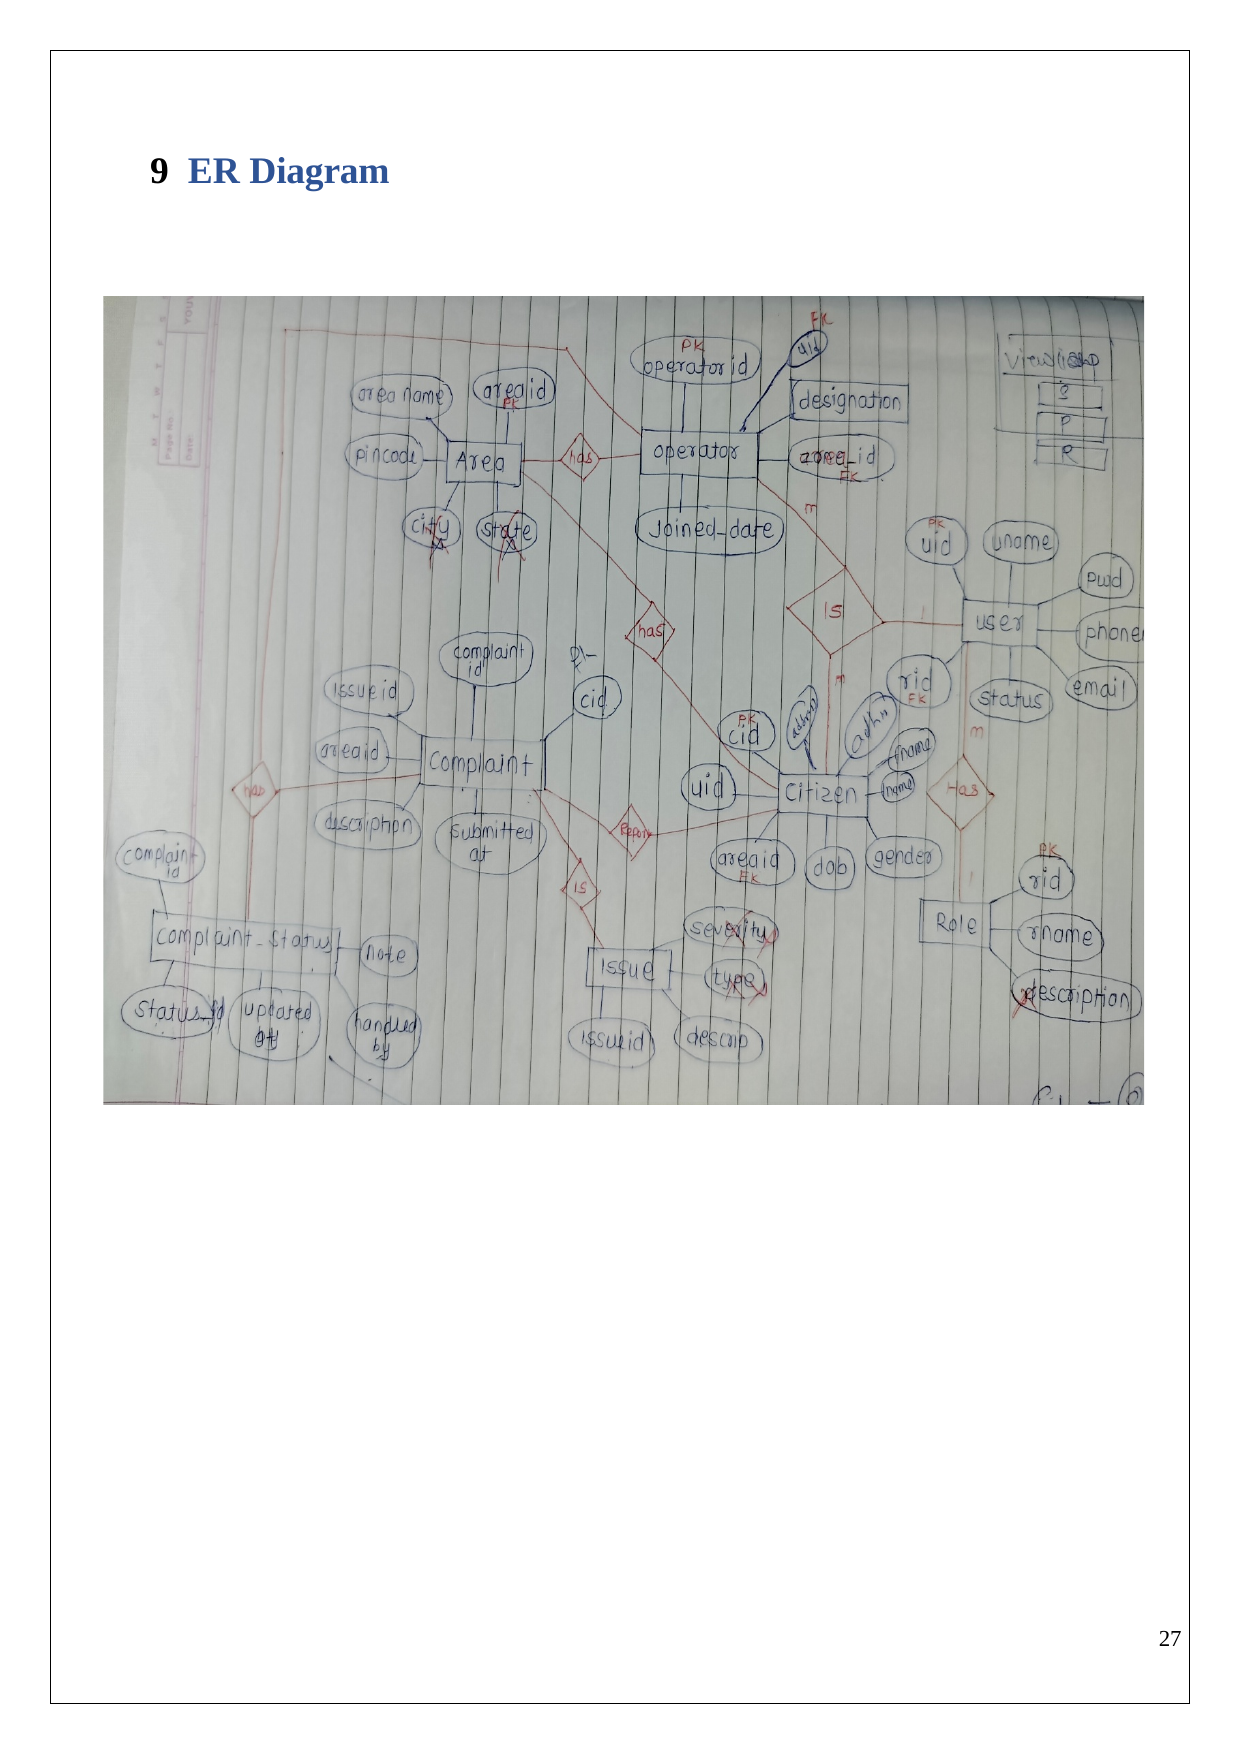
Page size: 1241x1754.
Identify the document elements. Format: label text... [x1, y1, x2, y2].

list ER Diagram [150, 148, 1181, 191]
picture [103, 296, 1145, 1105]
